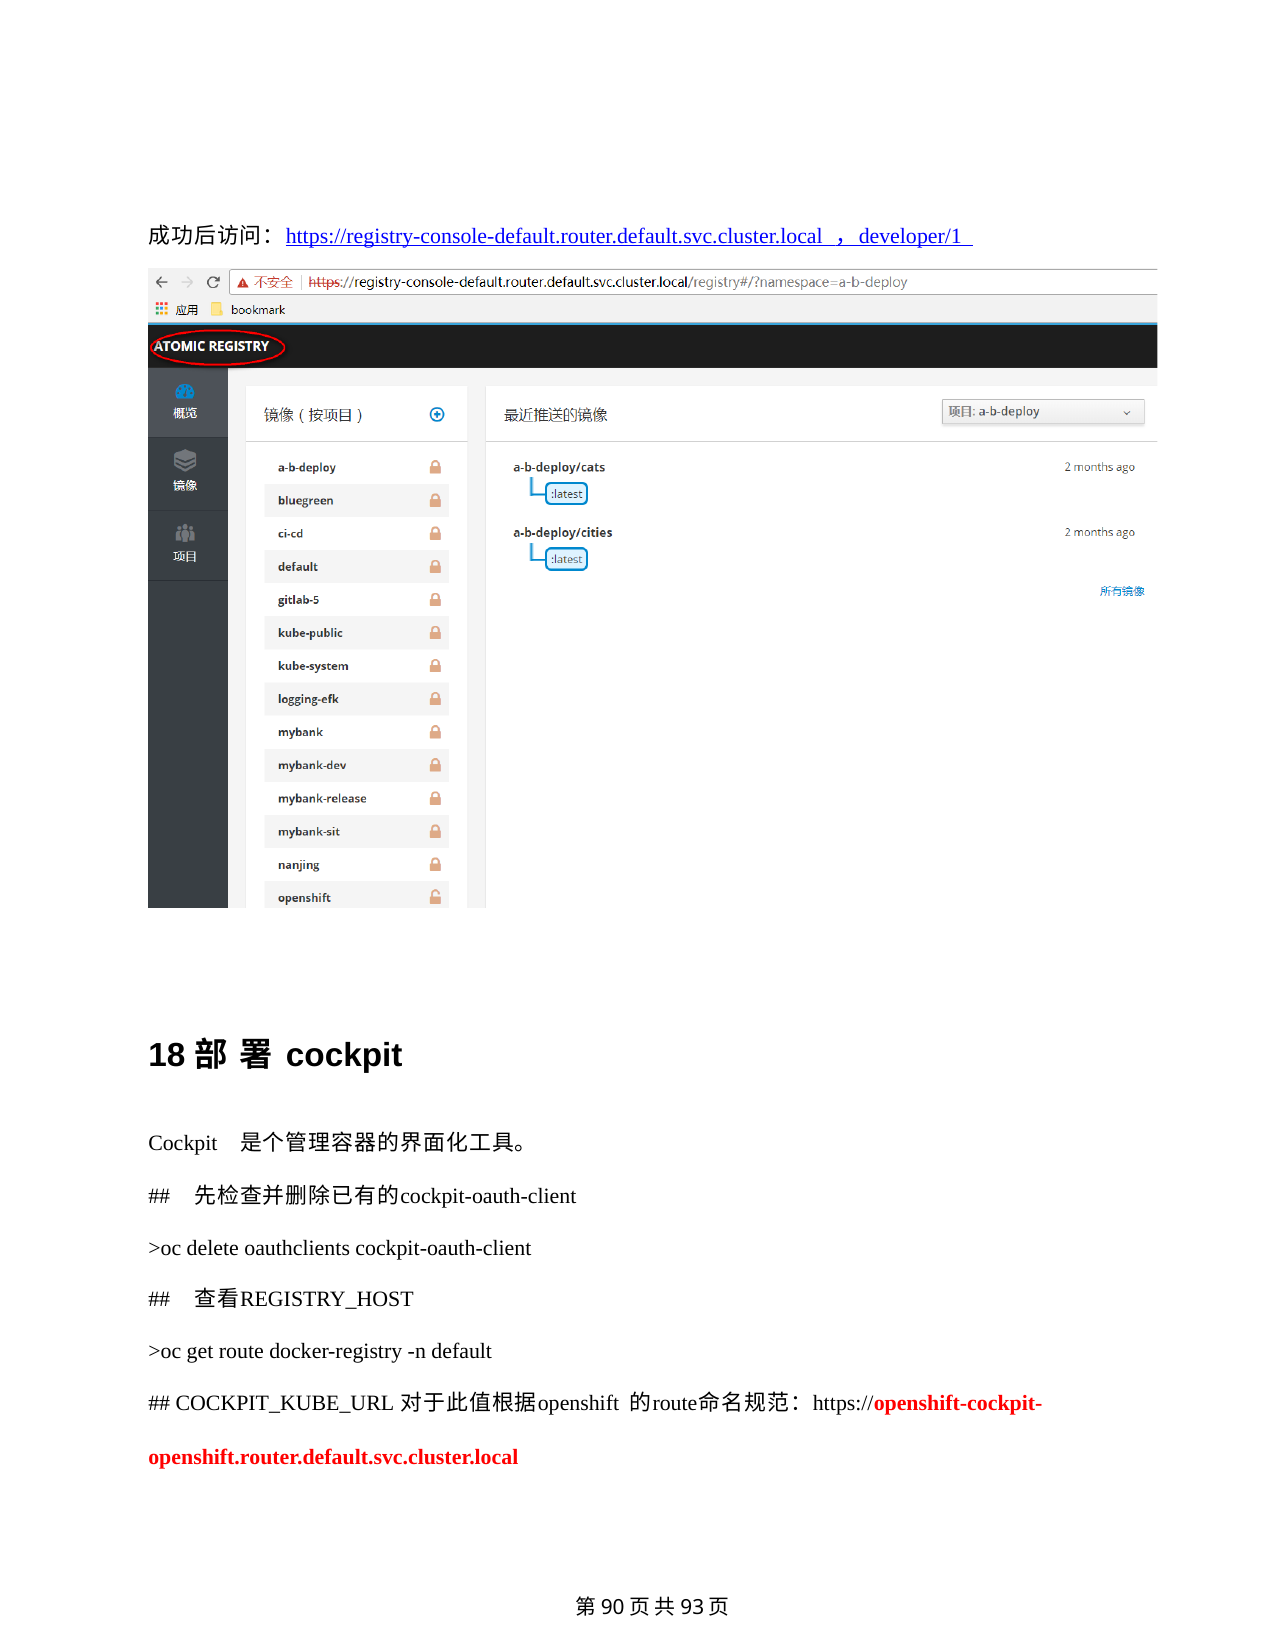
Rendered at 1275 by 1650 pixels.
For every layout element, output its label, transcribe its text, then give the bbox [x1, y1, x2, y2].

text >oc get route docker-registry -n default [148, 1332, 1156, 1369]
picture [148, 268, 1158, 908]
text ## COCKPIT_KUBE_URL对于此值根据openshift的route命名规范：https://openshift-cockpit-openshift.router.default.svc.cluster.local [148, 1382, 1156, 1476]
text Cockpit是个管理容器的界面化工具。 [148, 1122, 1156, 1159]
text 成功后访问：https://registry-console-default.router.default.svc.cluster.local，developer/1 [148, 215, 1156, 252]
subtitle 部署cockpit [148, 1014, 1156, 1089]
text ## 查看REGISTRY_HOST [148, 1278, 1156, 1316]
text >oc delete oauthclients cockpit-oauth-client [148, 1228, 1156, 1266]
text ## 先检查并删除已有的cockpit-oauth-client [148, 1175, 1156, 1212]
